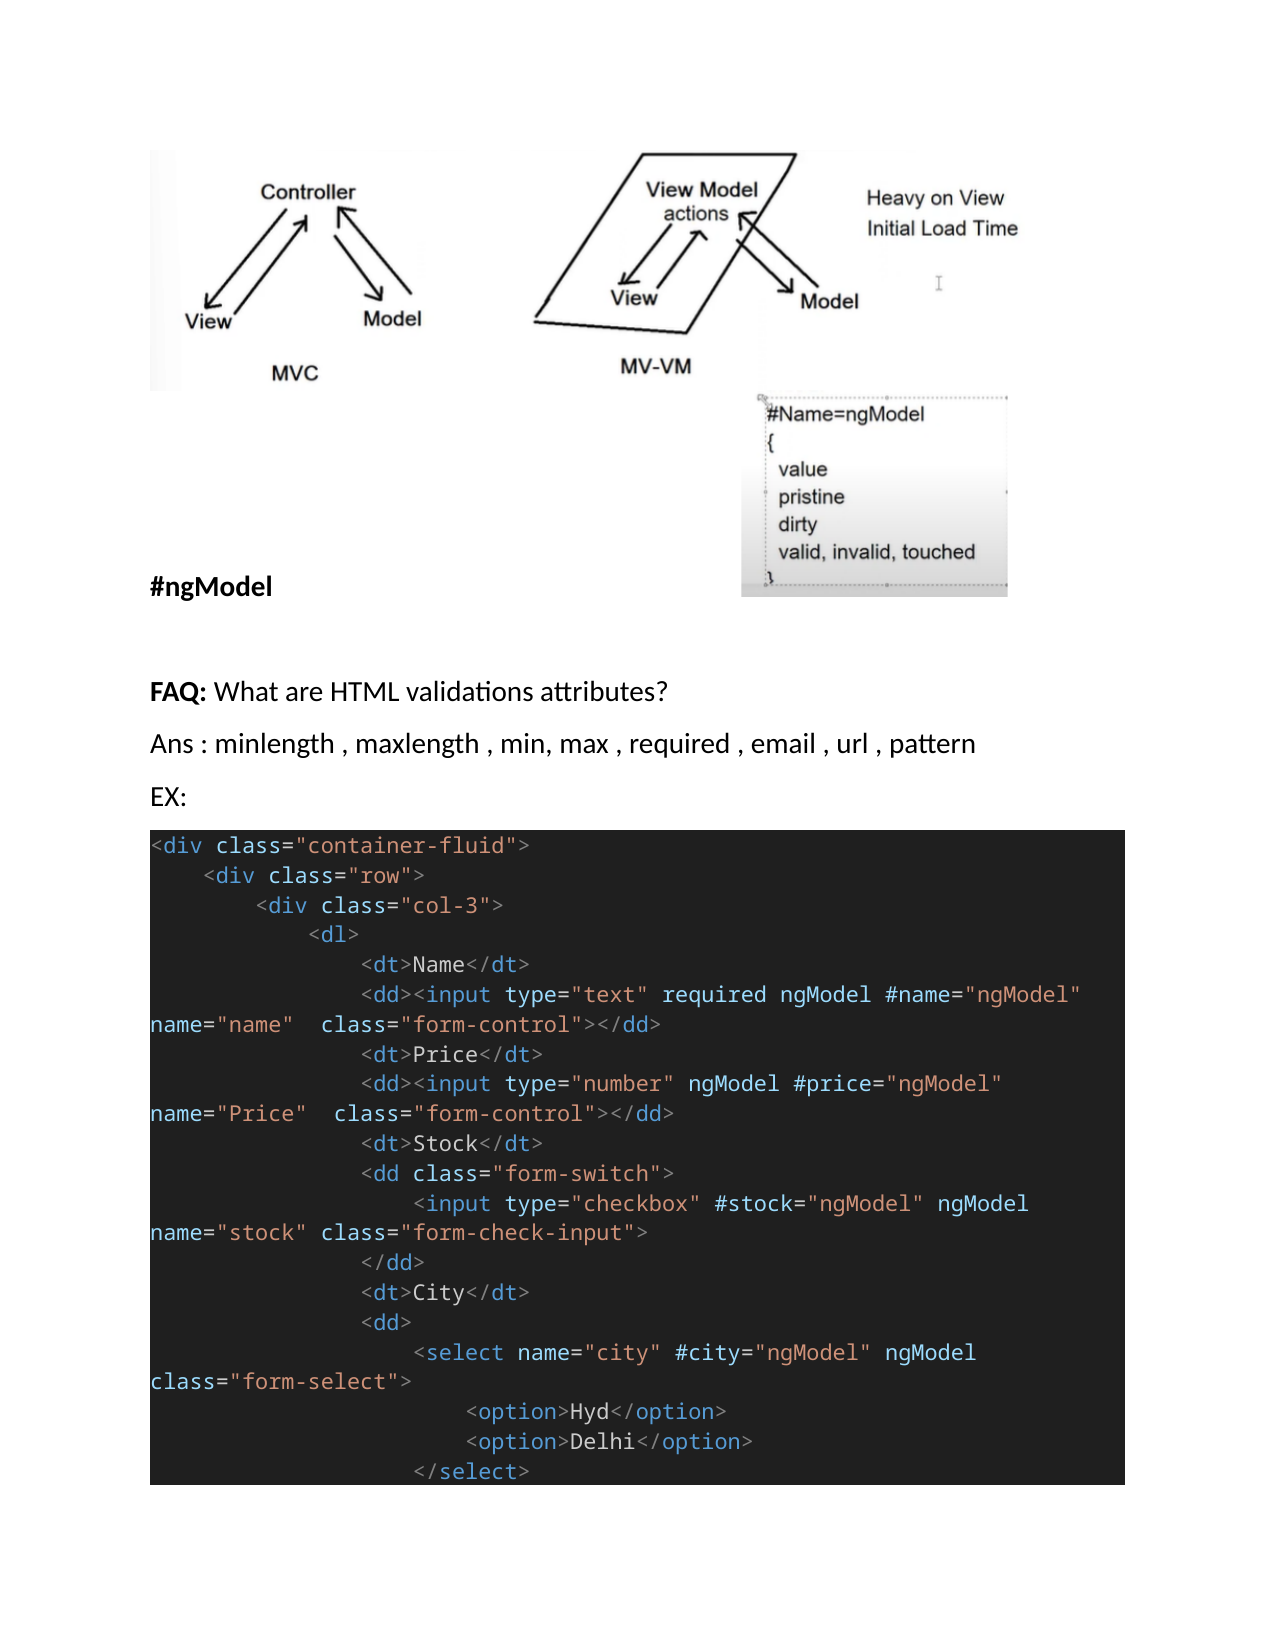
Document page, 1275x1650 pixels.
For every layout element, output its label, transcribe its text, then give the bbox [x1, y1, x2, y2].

text <div class="container-fluid"> [150, 830, 1125, 860]
text </dd> [150, 1247, 1125, 1277]
text <option>Delhi</option> [150, 1426, 1125, 1456]
text FAQ: What are HTML validations attributes? [150, 673, 1125, 709]
text <dl> [150, 919, 1125, 949]
text <dd> [150, 1307, 1125, 1336]
picture [150, 150, 1025, 597]
text <input type="checkbox" #stock="ngModel" ngModel name="stock" class="form-check-input"> [150, 1187, 1125, 1247]
text <div class="col-3"> [150, 889, 1125, 919]
text <option>Hyd</option> [150, 1396, 1125, 1426]
text <dt>Name</dt> [150, 949, 1125, 979]
text <dd><input type="text" required ngModel #name="ngModel" name="name" class="form-control"></dd> [150, 979, 1125, 1038]
text <div class="row"> [150, 860, 1125, 889]
text <dt>Price</dt> [150, 1038, 1125, 1068]
text <dt>Stock</dt> [150, 1128, 1125, 1158]
text <select name="city" #city="ngModel" ngModel class="form-select"> [150, 1336, 1125, 1396]
text Ans : minlength , maxlength , min, max , required , email , url , pattern [150, 725, 1125, 761]
text EX: [150, 778, 1125, 813]
text </select> [150, 1456, 1125, 1485]
text <dt>City</dt> [150, 1277, 1125, 1307]
text <dd class="form-switch"> [150, 1158, 1125, 1187]
text <dd><input type="number" ngModel #price="ngModel" name="Price" class="form-control"></dd> [150, 1068, 1125, 1128]
